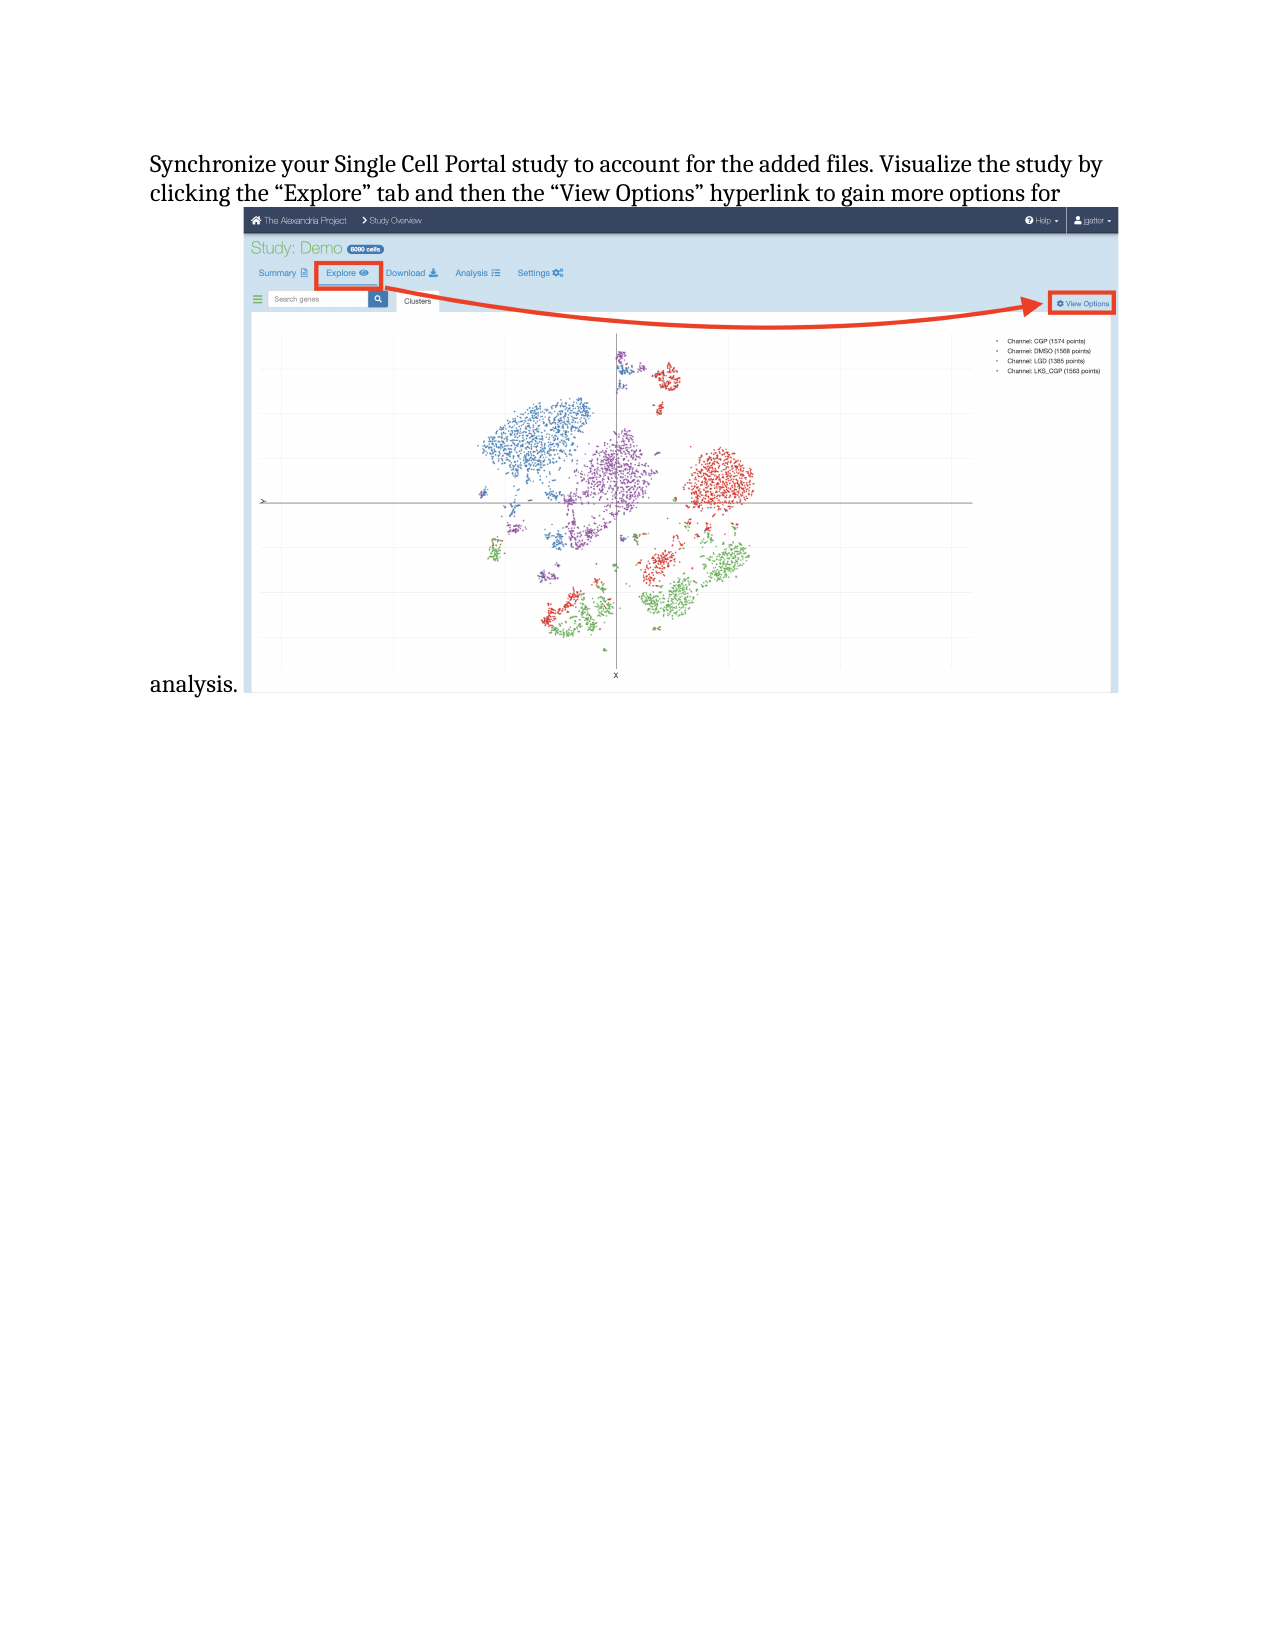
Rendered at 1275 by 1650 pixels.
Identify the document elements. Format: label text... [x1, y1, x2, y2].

picture [243, 207, 1119, 693]
